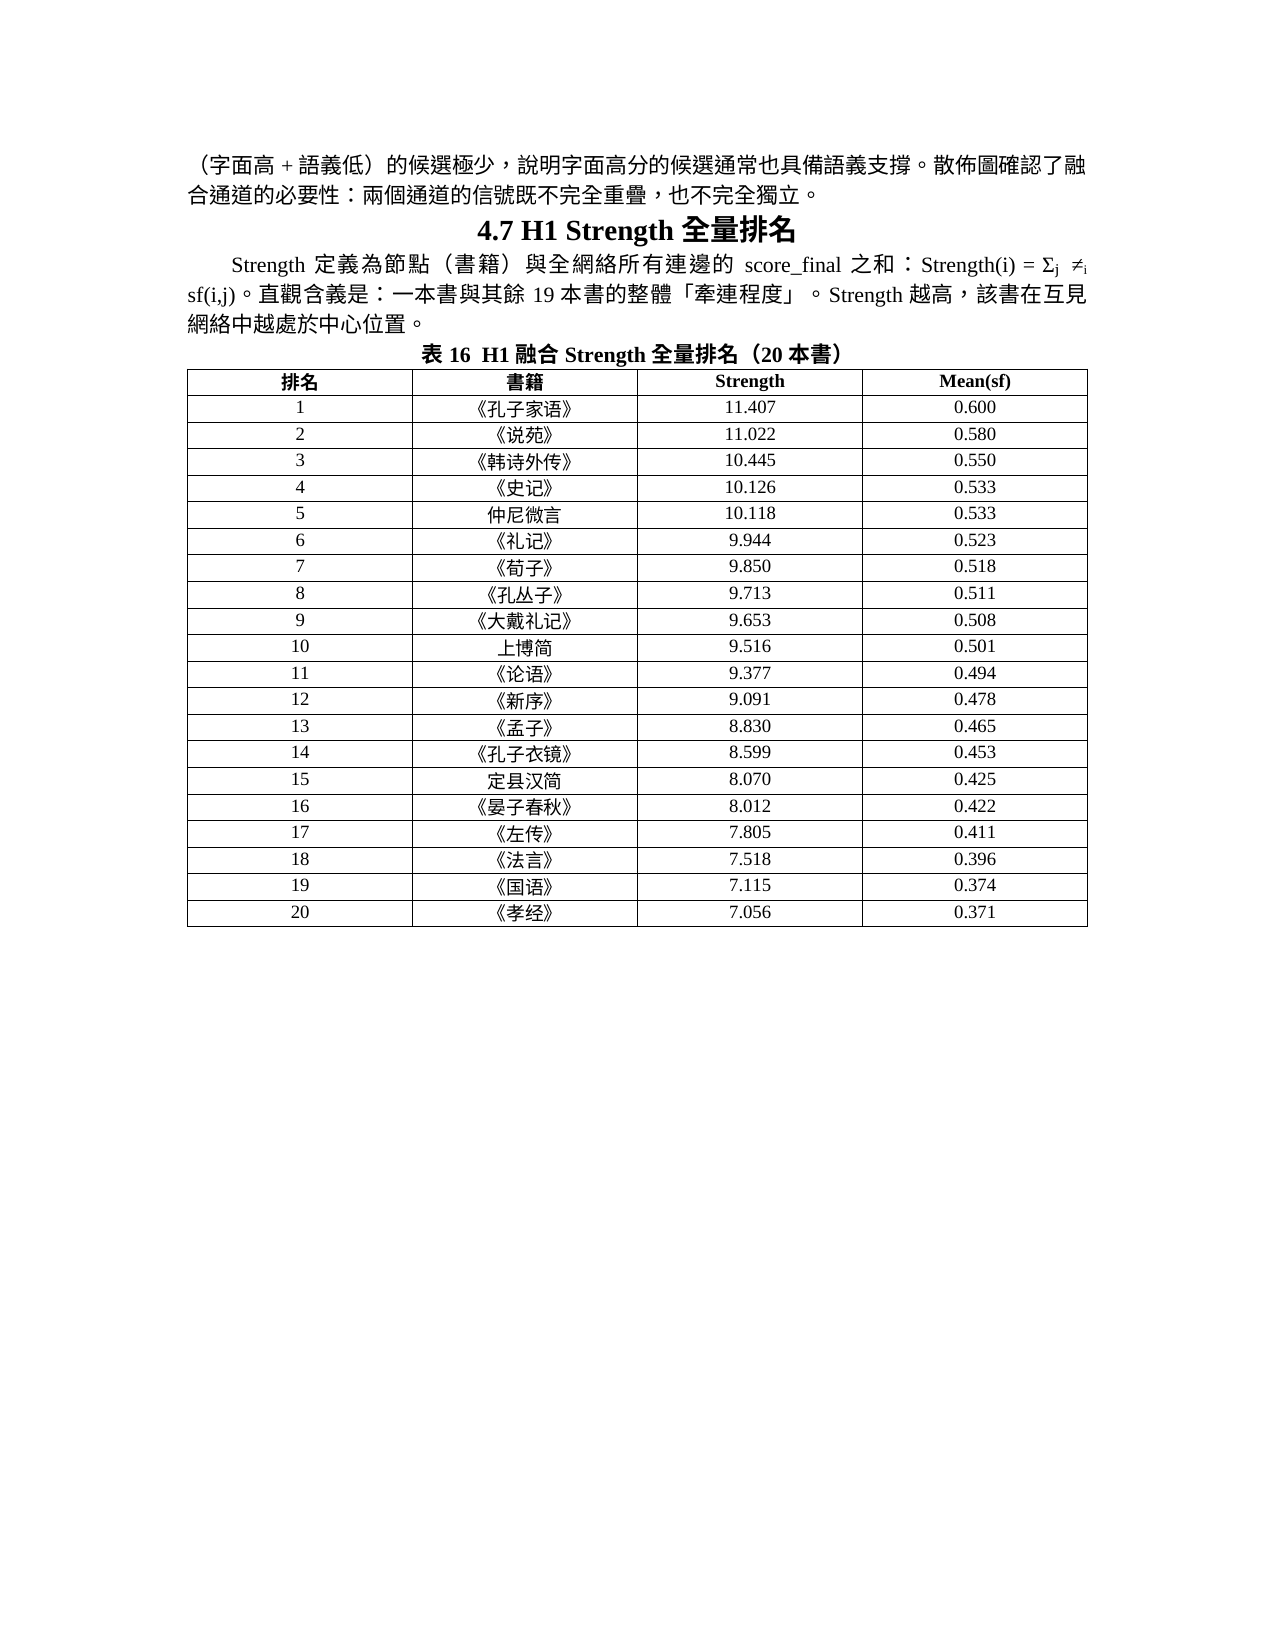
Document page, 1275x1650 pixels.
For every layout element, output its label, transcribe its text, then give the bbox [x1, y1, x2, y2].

table_cell 《晏子春秋》 [413, 795, 637, 820]
table_cell 《法言》 [413, 848, 637, 873]
table_cell 8 [188, 582, 412, 607]
table_cell 0.396 [863, 848, 1087, 873]
table_cell 2 [188, 423, 412, 448]
table_cell 15 [188, 768, 412, 793]
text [187, 150, 1087, 209]
table_cell 《荀子》 [413, 555, 637, 581]
table_cell 0.374 [863, 874, 1087, 900]
table_cell 7.518 [638, 848, 862, 873]
table_cell 《韩诗外传》 [413, 449, 637, 475]
table_cell 14 [188, 741, 412, 767]
table_cell 5 [188, 502, 412, 528]
table_cell 0.533 [863, 476, 1087, 501]
table_cell 9.516 [638, 635, 862, 661]
table_cell 《孔子家语》 [413, 396, 637, 422]
table_cell 《国语》 [413, 874, 637, 900]
table_header 排名 [188, 370, 412, 395]
table_cell 6 [188, 529, 412, 554]
table_cell 1 [188, 396, 412, 422]
table_cell 9.713 [638, 582, 862, 607]
table_cell 11.407 [638, 396, 862, 422]
table_cell 0.478 [863, 688, 1087, 714]
table_cell 10.445 [638, 449, 862, 475]
table_cell 0.511 [863, 582, 1087, 607]
table_cell 0.508 [863, 609, 1087, 634]
table_cell 0.523 [863, 529, 1087, 554]
table_cell 上博简 [413, 635, 637, 661]
table_cell 7.056 [638, 901, 862, 926]
table_cell 《孔丛子》 [413, 582, 637, 607]
table_cell 8.070 [638, 768, 862, 793]
table_cell 0.580 [863, 423, 1087, 448]
table_cell 16 [188, 795, 412, 820]
table_header Strength [638, 370, 862, 395]
table_cell 10.118 [638, 502, 862, 528]
table_cell 0.494 [863, 662, 1087, 687]
table_cell 10.126 [638, 476, 862, 501]
table_cell 0.371 [863, 901, 1087, 926]
table_cell 0.465 [863, 715, 1087, 740]
table_header Mean(sf) [863, 370, 1087, 395]
table_cell 11.022 [638, 423, 862, 448]
table_header 書籍 [413, 370, 637, 395]
table_cell 《大戴礼记》 [413, 609, 637, 634]
table_cell 0.501 [863, 635, 1087, 661]
text Strength 定義為節點（書籍）與全網絡所有連邊的 score_final 之和：Strength(i) = Σⱼ≠ᵢ sf(i,j)。直觀含義是：一本書與其餘 19 本書的整體「牽連程度」。Strength 越高，該書在互見網絡中越處於中心位置。 [187, 249, 1087, 339]
table_cell 17 [188, 821, 412, 847]
table_cell 《孝经》 [413, 901, 637, 926]
table_cell 0.453 [863, 741, 1087, 767]
table_cell 0.550 [863, 449, 1087, 475]
table_cell 0.533 [863, 502, 1087, 528]
table_cell 《史记》 [413, 476, 637, 501]
table_cell 0.425 [863, 768, 1087, 793]
table_cell 9.944 [638, 529, 862, 554]
table_cell 9.850 [638, 555, 862, 581]
table_cell 定县汉简 [413, 768, 637, 793]
table_cell 8.599 [638, 741, 862, 767]
table_cell 18 [188, 848, 412, 873]
table_cell 20 [188, 901, 412, 926]
table_cell 9 [188, 609, 412, 634]
table_cell 《论语》 [413, 662, 637, 687]
table_cell 9.377 [638, 662, 862, 687]
table_cell 0.600 [863, 396, 1087, 422]
table_cell 19 [188, 874, 412, 900]
table_cell 《孔子衣镜》 [413, 741, 637, 767]
table_cell 7.805 [638, 821, 862, 847]
table_cell 0.411 [863, 821, 1087, 847]
text 表 16 H1 融合 Strength 全量排名（20 本書） [187, 339, 1087, 368]
table_cell 《新序》 [413, 688, 637, 714]
table_cell 9.653 [638, 609, 862, 634]
table_cell 《左传》 [413, 821, 637, 847]
table_cell 《孟子》 [413, 715, 637, 740]
table_cell 8.012 [638, 795, 862, 820]
table_cell 仲尼微言 [413, 502, 637, 528]
table_cell 7.115 [638, 874, 862, 900]
table_cell 4 [188, 476, 412, 501]
table_cell 8.830 [638, 715, 862, 740]
text 4.7 H1 Strength 全量排名 [187, 209, 1087, 249]
table_cell 9.091 [638, 688, 862, 714]
table_cell 0.422 [863, 795, 1087, 820]
table_cell 《礼记》 [413, 529, 637, 554]
table_cell 0.518 [863, 555, 1087, 581]
table_cell 3 [188, 449, 412, 475]
table_cell 12 [188, 688, 412, 714]
table_cell 7 [188, 555, 412, 581]
table_cell 《说苑》 [413, 423, 637, 448]
table_cell 10 [188, 635, 412, 661]
table_cell 11 [188, 662, 412, 687]
table_cell 13 [188, 715, 412, 740]
